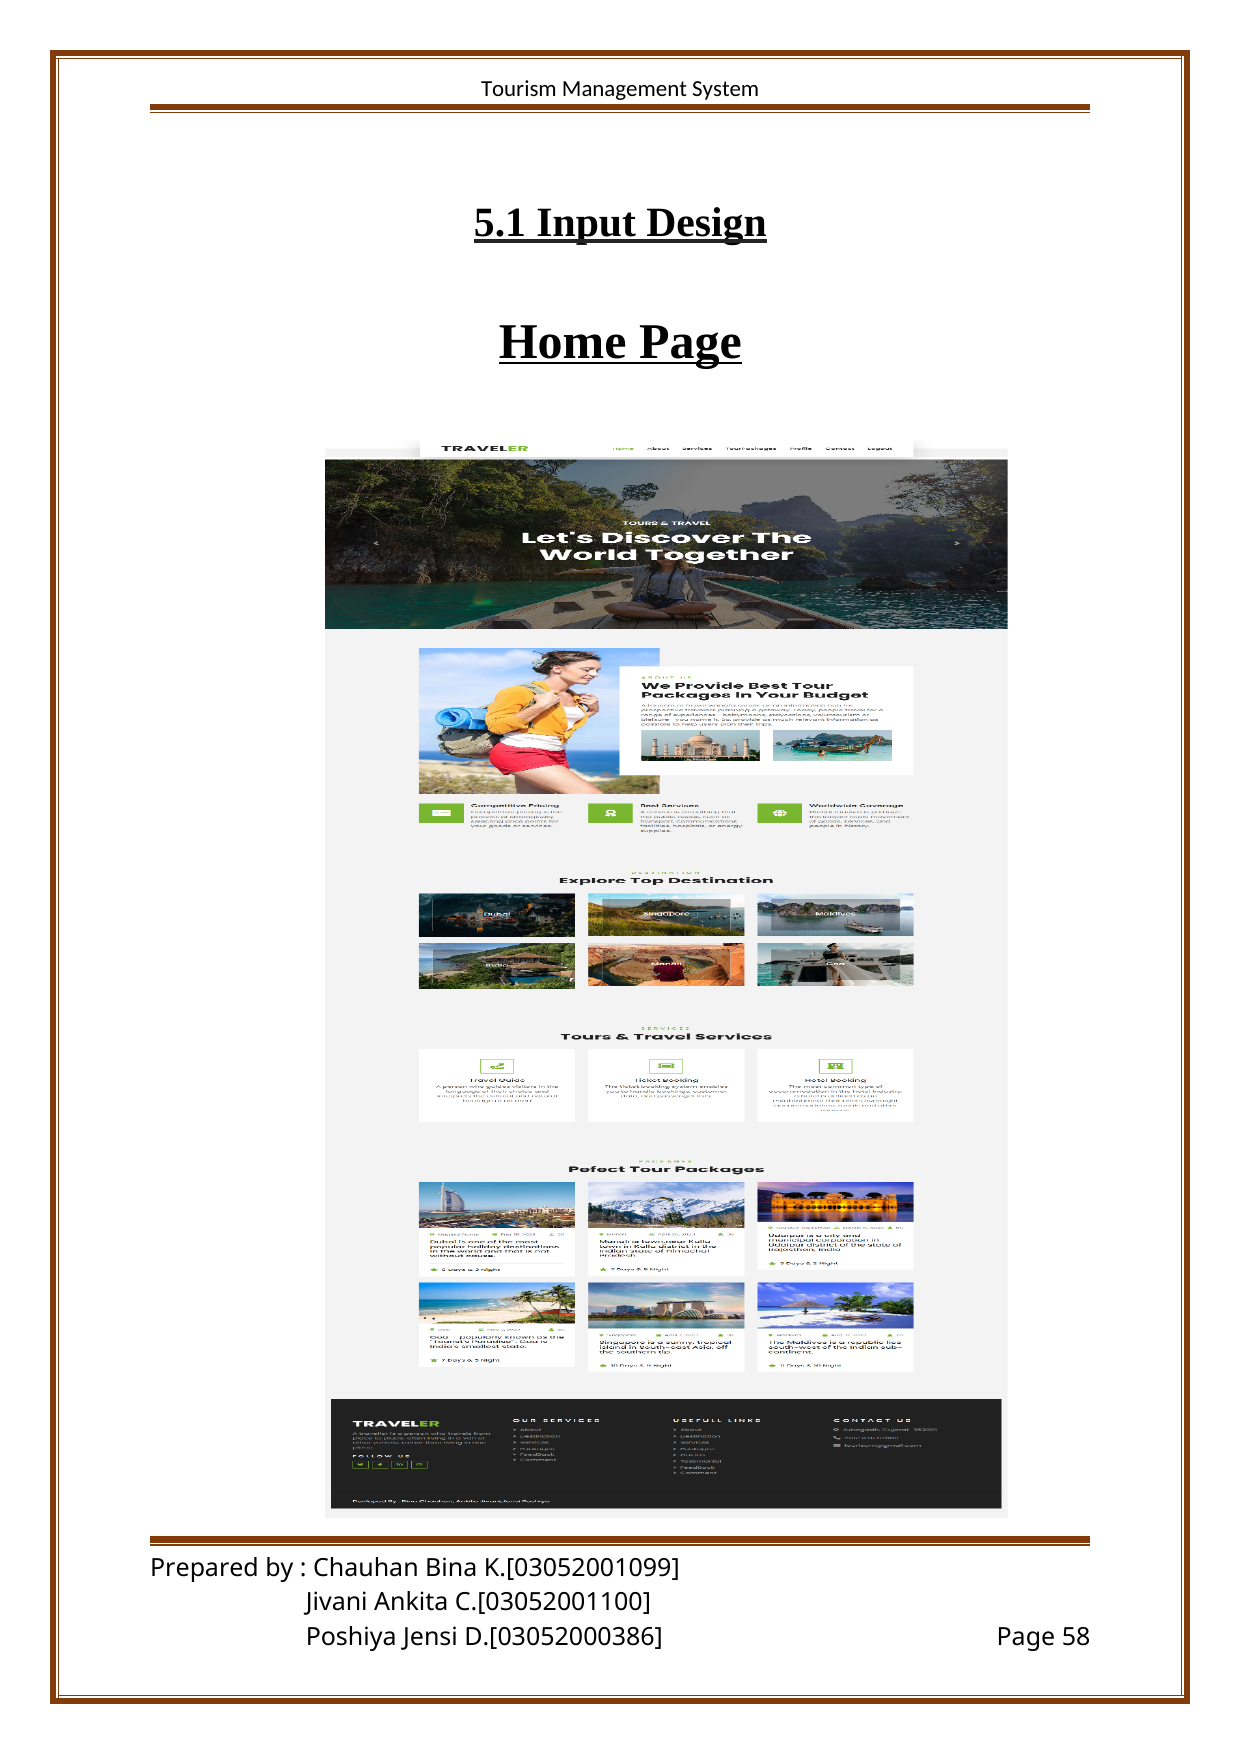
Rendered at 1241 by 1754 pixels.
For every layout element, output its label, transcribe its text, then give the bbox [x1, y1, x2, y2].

text Home Page [150, 312, 1090, 369]
picture [325, 440, 1008, 1519]
text 5.1 Input Design [150, 197, 1090, 245]
